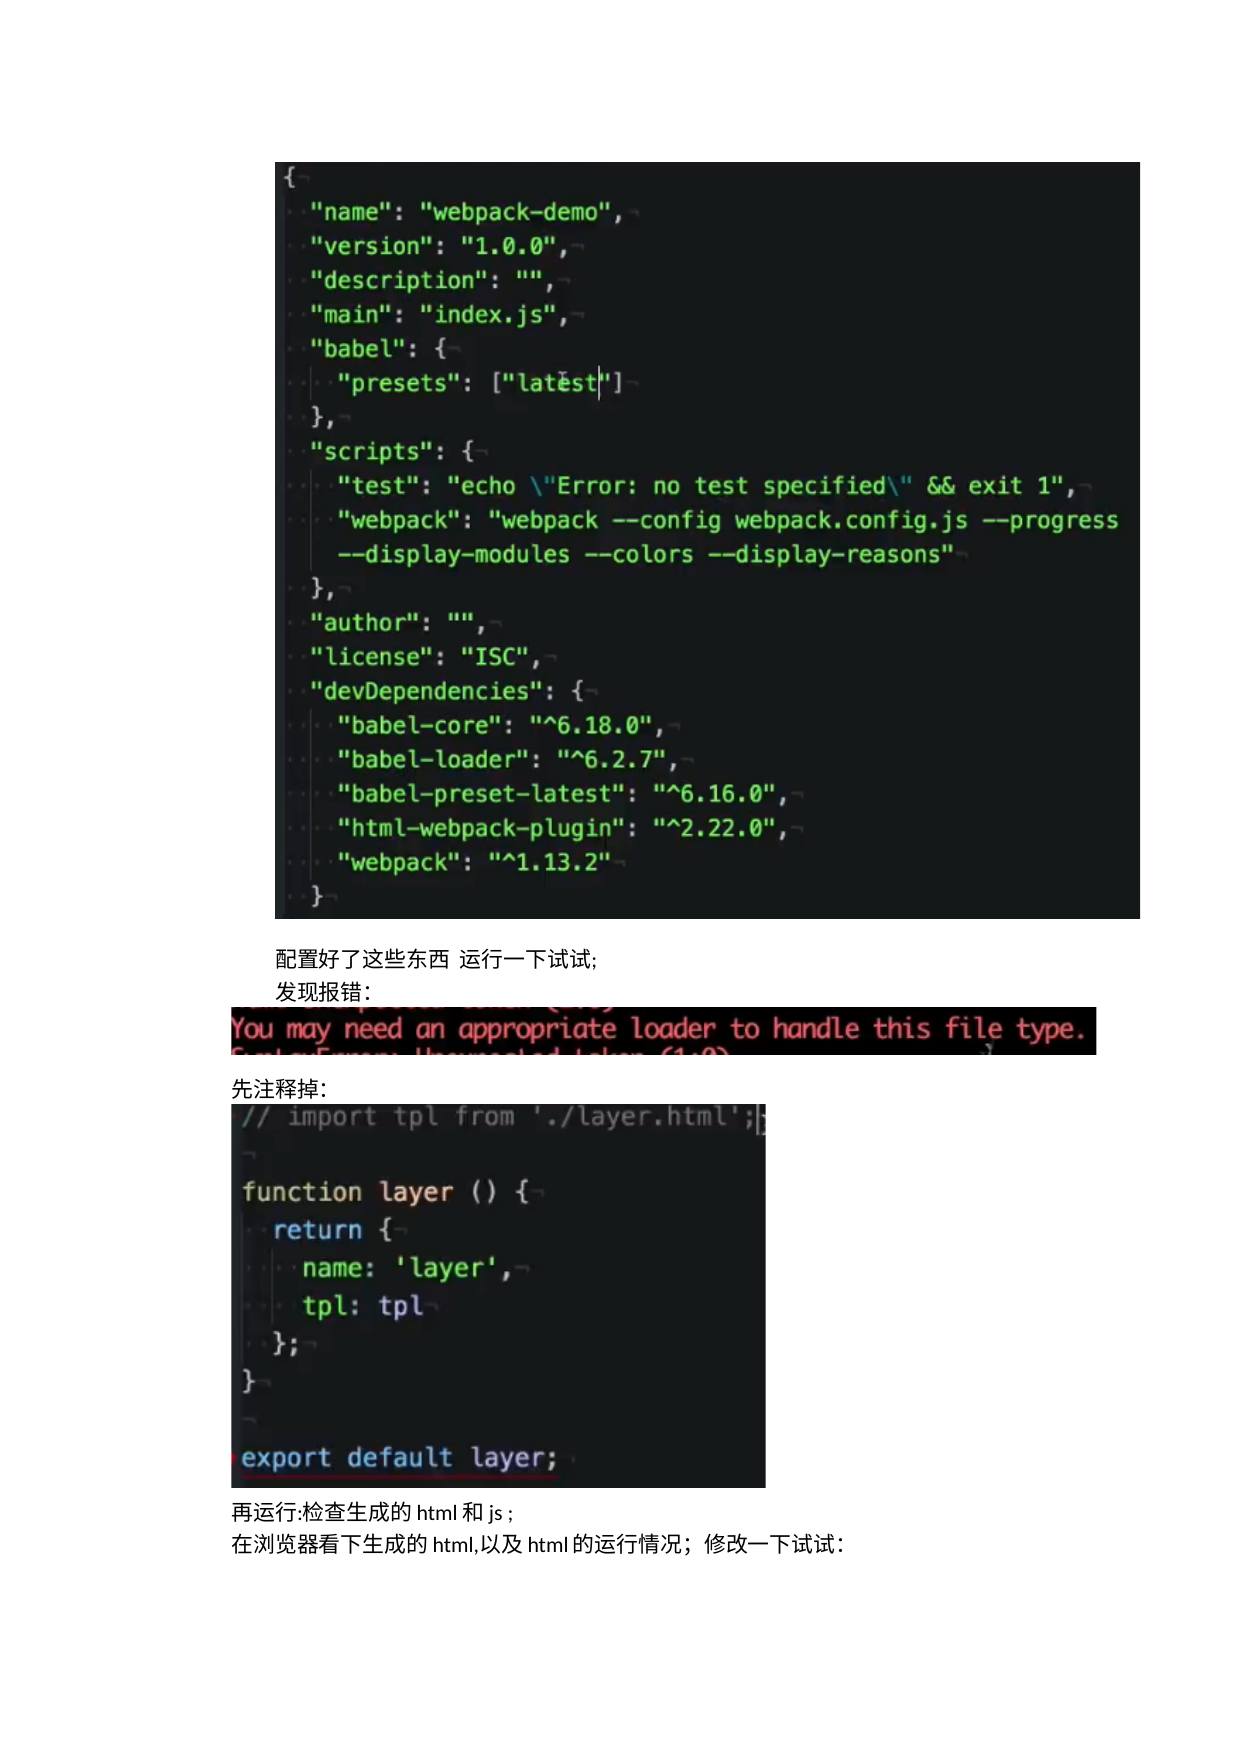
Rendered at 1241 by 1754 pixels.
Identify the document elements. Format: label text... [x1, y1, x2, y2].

picture [275, 162, 1141, 919]
picture [231, 1104, 766, 1488]
text 再运行:检查生成的html 和js ; [187, 1494, 1053, 1527]
text 发现报错： [187, 974, 1053, 1007]
text 配置好了这些东西 运行一下试试; [187, 942, 1053, 974]
text 先注释掉： [187, 1072, 1053, 1104]
text 在浏览器看下生成的html,以及html的运行情况；修改一下试试： [187, 1527, 1053, 1559]
picture [231, 1007, 1097, 1055]
